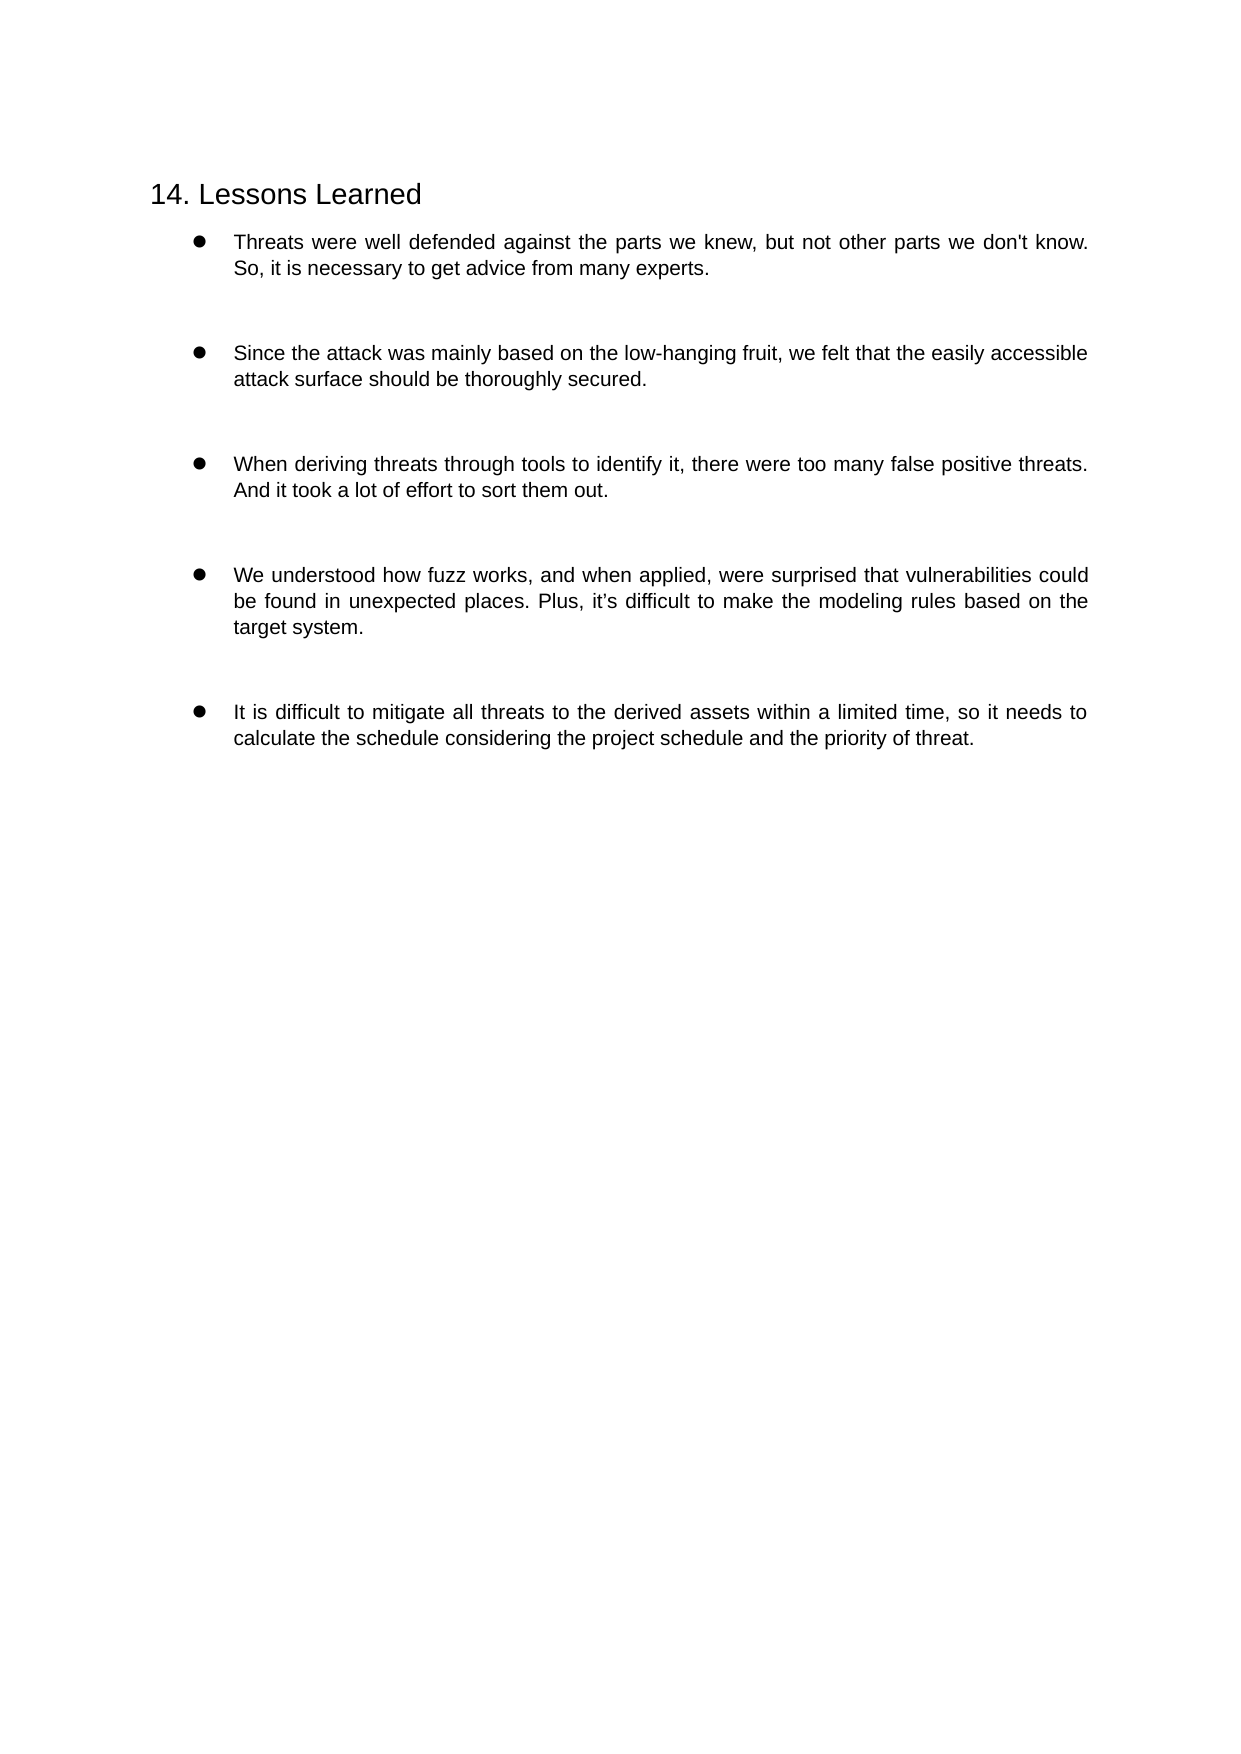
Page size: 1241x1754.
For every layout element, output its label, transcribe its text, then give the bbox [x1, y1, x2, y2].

subtitle 14. Lessons Learned [150, 177, 1090, 211]
list We understood how fuzz works, and when applied, were surprised that vulnerabilities could be found in unexpected places. Plus, it’s difficult to make the modeling rules based on the target system. [192, 563, 1090, 638]
list Since the attack was mainly based on the low-hanging fruit, we felt that the easily accessible attack surface should be thoroughly secured. [192, 341, 1090, 391]
list It is difficult to mitigate all threats to the derived assets within a limited time, so it needs to calculate the schedule considering the project schedule and the priority of threat. [192, 699, 1090, 749]
list Threats were well defended against the parts we knew, but not other parts we don't know. So, it is necessary to get advice from many experts. [192, 230, 1090, 280]
list When deriving threats through tools to identify it, there were too many false positive threats. And it took a lot of effort to sort them out. [192, 452, 1090, 502]
